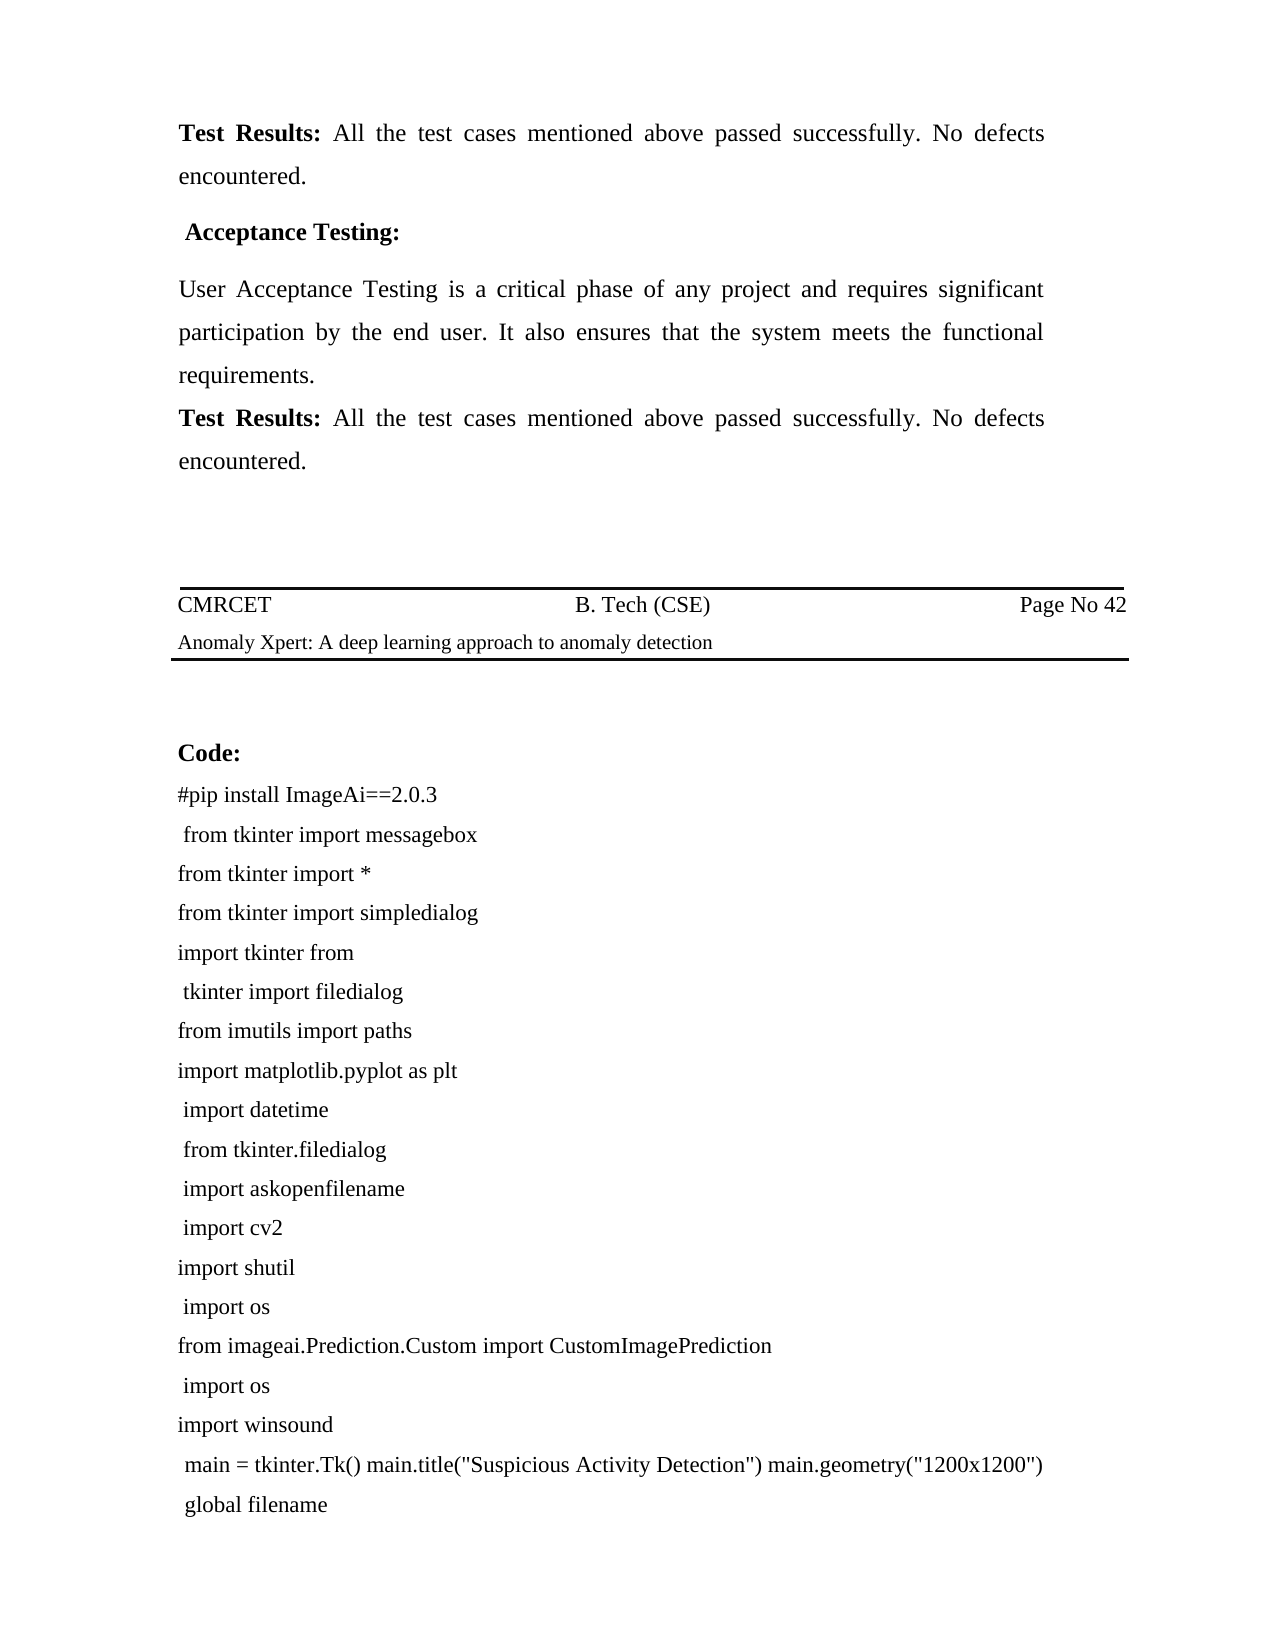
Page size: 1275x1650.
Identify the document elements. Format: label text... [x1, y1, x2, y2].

text User Acceptance Testing is a critical phase of any project and requires significant participation by the end user. It also ensures that the system meets the functional requirements. [178, 274, 1046, 389]
text from tkinter import simpledialog [177, 899, 1124, 926]
text import os [177, 1293, 1124, 1319]
text main = tkinter.Tk() main.title("Suspicious Activity Detection") main.geometry("1200x1200") [179, 1451, 1124, 1477]
text import askopenfilename [177, 1175, 1124, 1201]
text Code: [177, 738, 1127, 767]
text from tkinter import messagebox [177, 821, 1124, 847]
text import winsound [177, 1411, 1124, 1438]
text Anomaly Xpert: A deep learning approach to anomaly detection [177, 630, 1127, 654]
text Test Results: All the test cases mentioned above passed successfully. No defects encountered. [178, 403, 1046, 475]
text import matplotlib.pyplot as plt [177, 1057, 1124, 1083]
text import datetime [177, 1096, 1124, 1123]
text CMRCET B. Tech (CSE) Page No 42 [177, 591, 1127, 617]
text import cv2 [177, 1214, 1124, 1241]
text from imageai.Prediction.Custom import CustomImagePrediction [177, 1333, 1124, 1359]
text from tkinter.filedialog [177, 1136, 1124, 1162]
text global filename [179, 1491, 1124, 1517]
text Test Results: All the test cases mentioned above passed successfully. No defects encountered. [178, 118, 1046, 190]
text import shutil [177, 1254, 1124, 1280]
text from tkinter import * [177, 860, 1124, 886]
text tkinter import filedialog [177, 978, 1124, 1004]
text from imutils import paths [177, 1018, 1124, 1044]
text import tkinter from [177, 939, 1124, 965]
text #pip install ImageAi==2.0.3 [177, 781, 1124, 808]
text import os [177, 1372, 1124, 1398]
text Acceptance Testing: [178, 217, 1046, 246]
